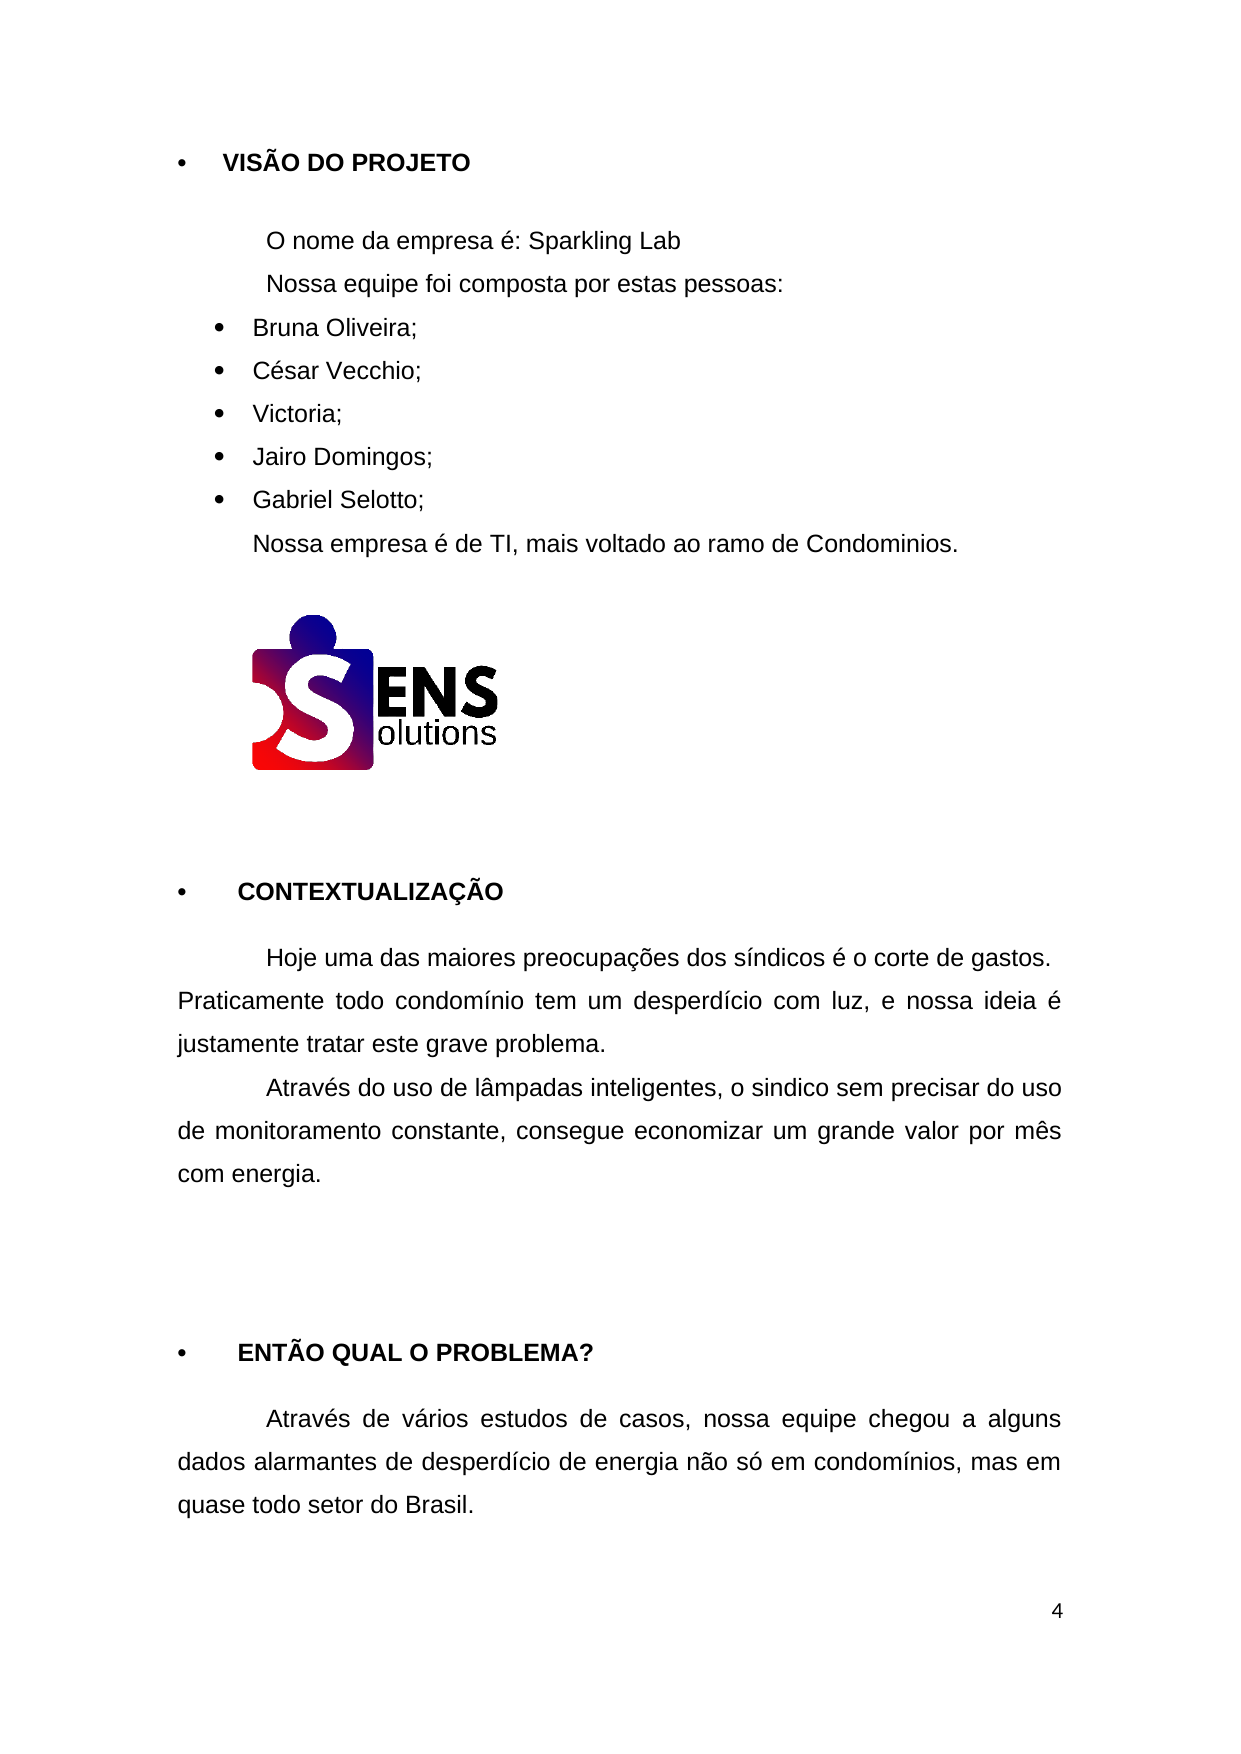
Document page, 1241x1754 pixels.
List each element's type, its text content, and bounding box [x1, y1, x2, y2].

list COnTEXTUALIZAÇÃO [177, 877, 1063, 906]
text Através de vários estudos de casos, nossa equipe chegou a alguns dados alarmantes de desperdício de energia não só em condomínios, mas em quase todo setor do Brasil. [177, 1404, 1063, 1519]
text Nossa equipe foi composta por estas pessoas: [177, 269, 1063, 298]
list Victoria; [215, 399, 1063, 428]
list VISÃO DO PROJETO [177, 148, 1063, 176]
list Gabriel Selotto; [215, 486, 1063, 514]
text Hoje uma das maiores preocupações dos síndicos é o corte de gastos. [177, 943, 1063, 972]
list Jairo Domingos; [215, 442, 1063, 471]
text Através do uso de lâmpadas inteligentes, o sindico sem precisar do uso de monitoramento constante, consegue economizar um grande valor por mês com energia. [177, 1073, 1063, 1188]
list ENTÃO QUAL O PROBLEMA? [177, 1337, 1063, 1366]
list César Vecchio; [215, 356, 1063, 385]
list Bruna Oliveira; [215, 313, 1063, 341]
text O nome da empresa é: Sparkling Lab [177, 226, 1063, 255]
picture [252, 615, 498, 770]
list Nossa empresa é de TI, mais voltado ao ramo de Condominios. [252, 529, 1063, 557]
text Praticamente todo condomínio tem um desperdício com luz, e nossa ideia é justamente tratar este grave problema. [177, 986, 1063, 1058]
